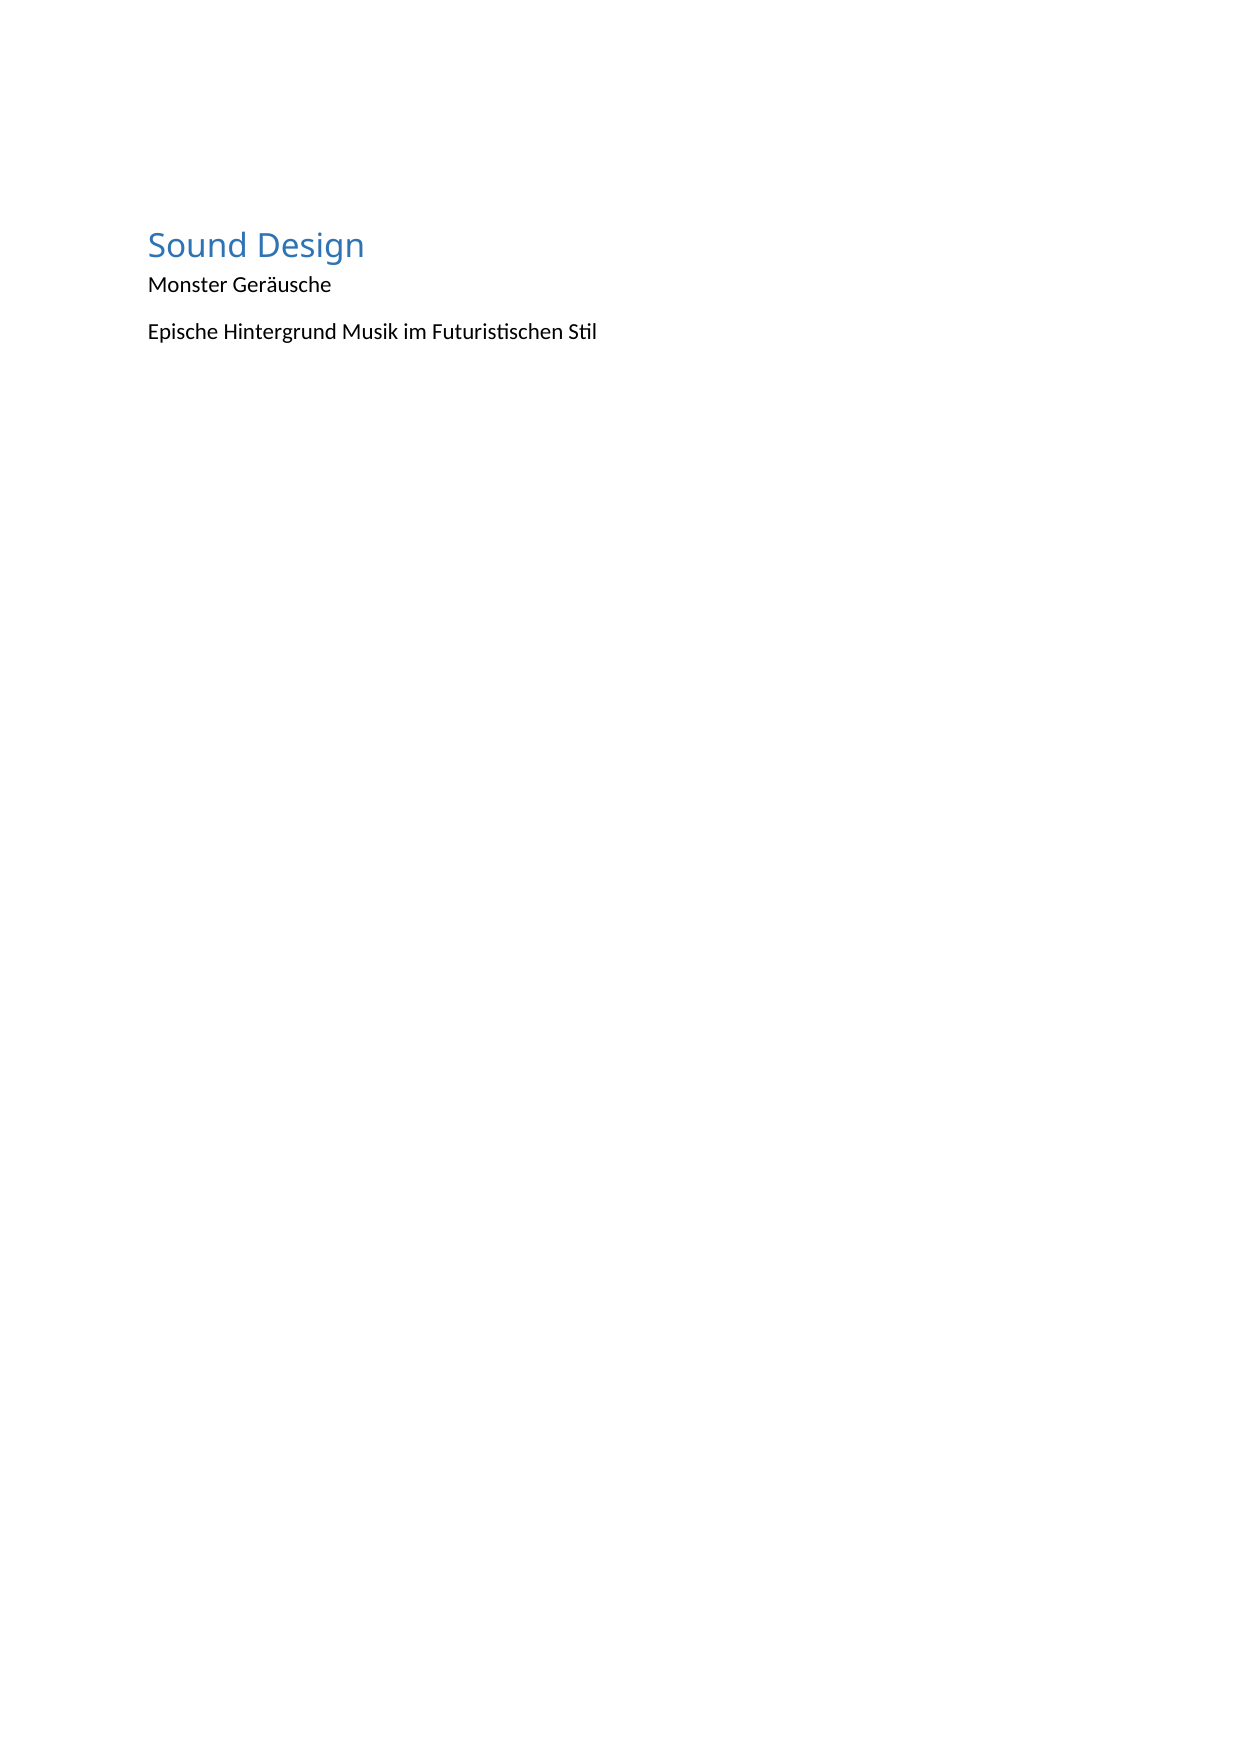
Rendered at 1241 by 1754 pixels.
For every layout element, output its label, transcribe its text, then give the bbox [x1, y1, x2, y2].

subtitle Sound Design [148, 222, 1093, 267]
text Epische Hintergrund Musik im Futuristischen Stil [148, 317, 1093, 345]
text Monster Geräusche [148, 271, 1093, 298]
